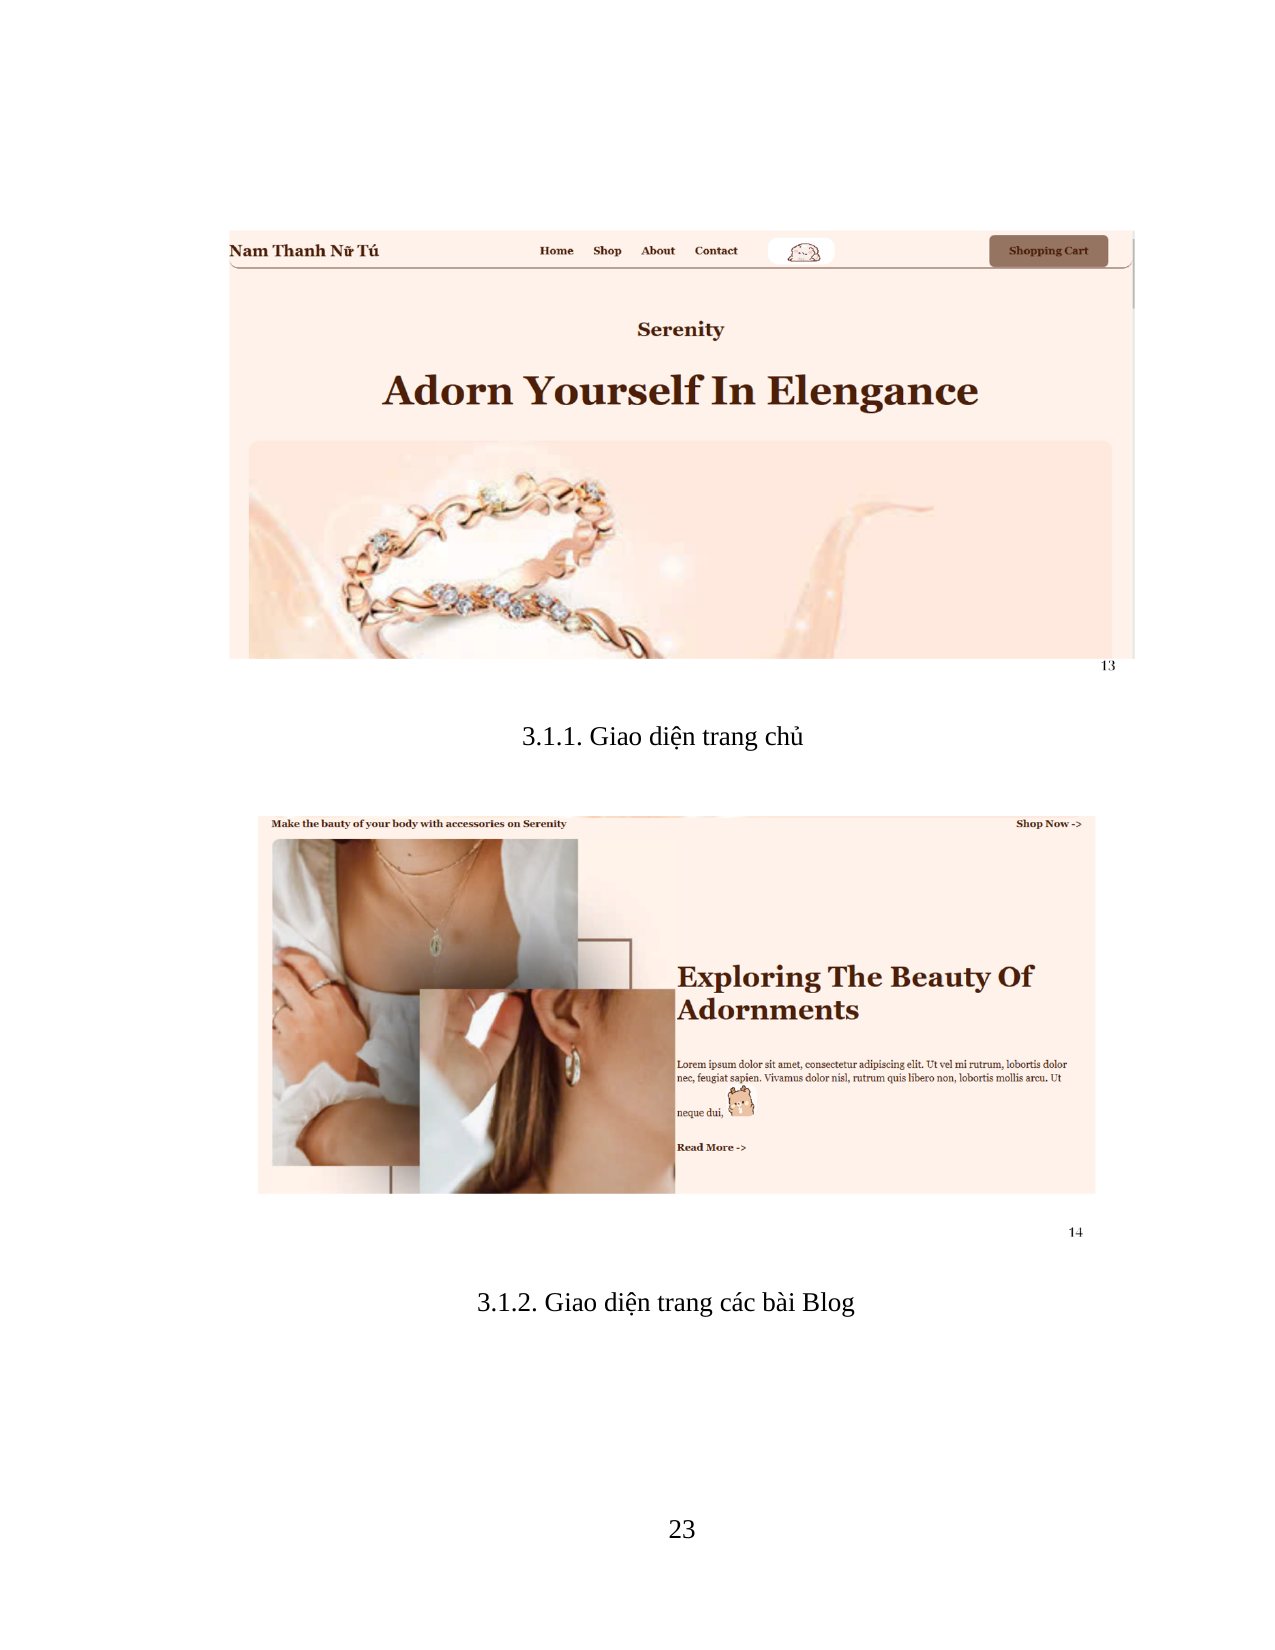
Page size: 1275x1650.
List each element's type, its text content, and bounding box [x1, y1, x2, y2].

text 3.1.2. Giao diện trang các bài Blog [207, 1286, 1157, 1317]
picture [206, 177, 1157, 712]
picture [206, 751, 1123, 1278]
